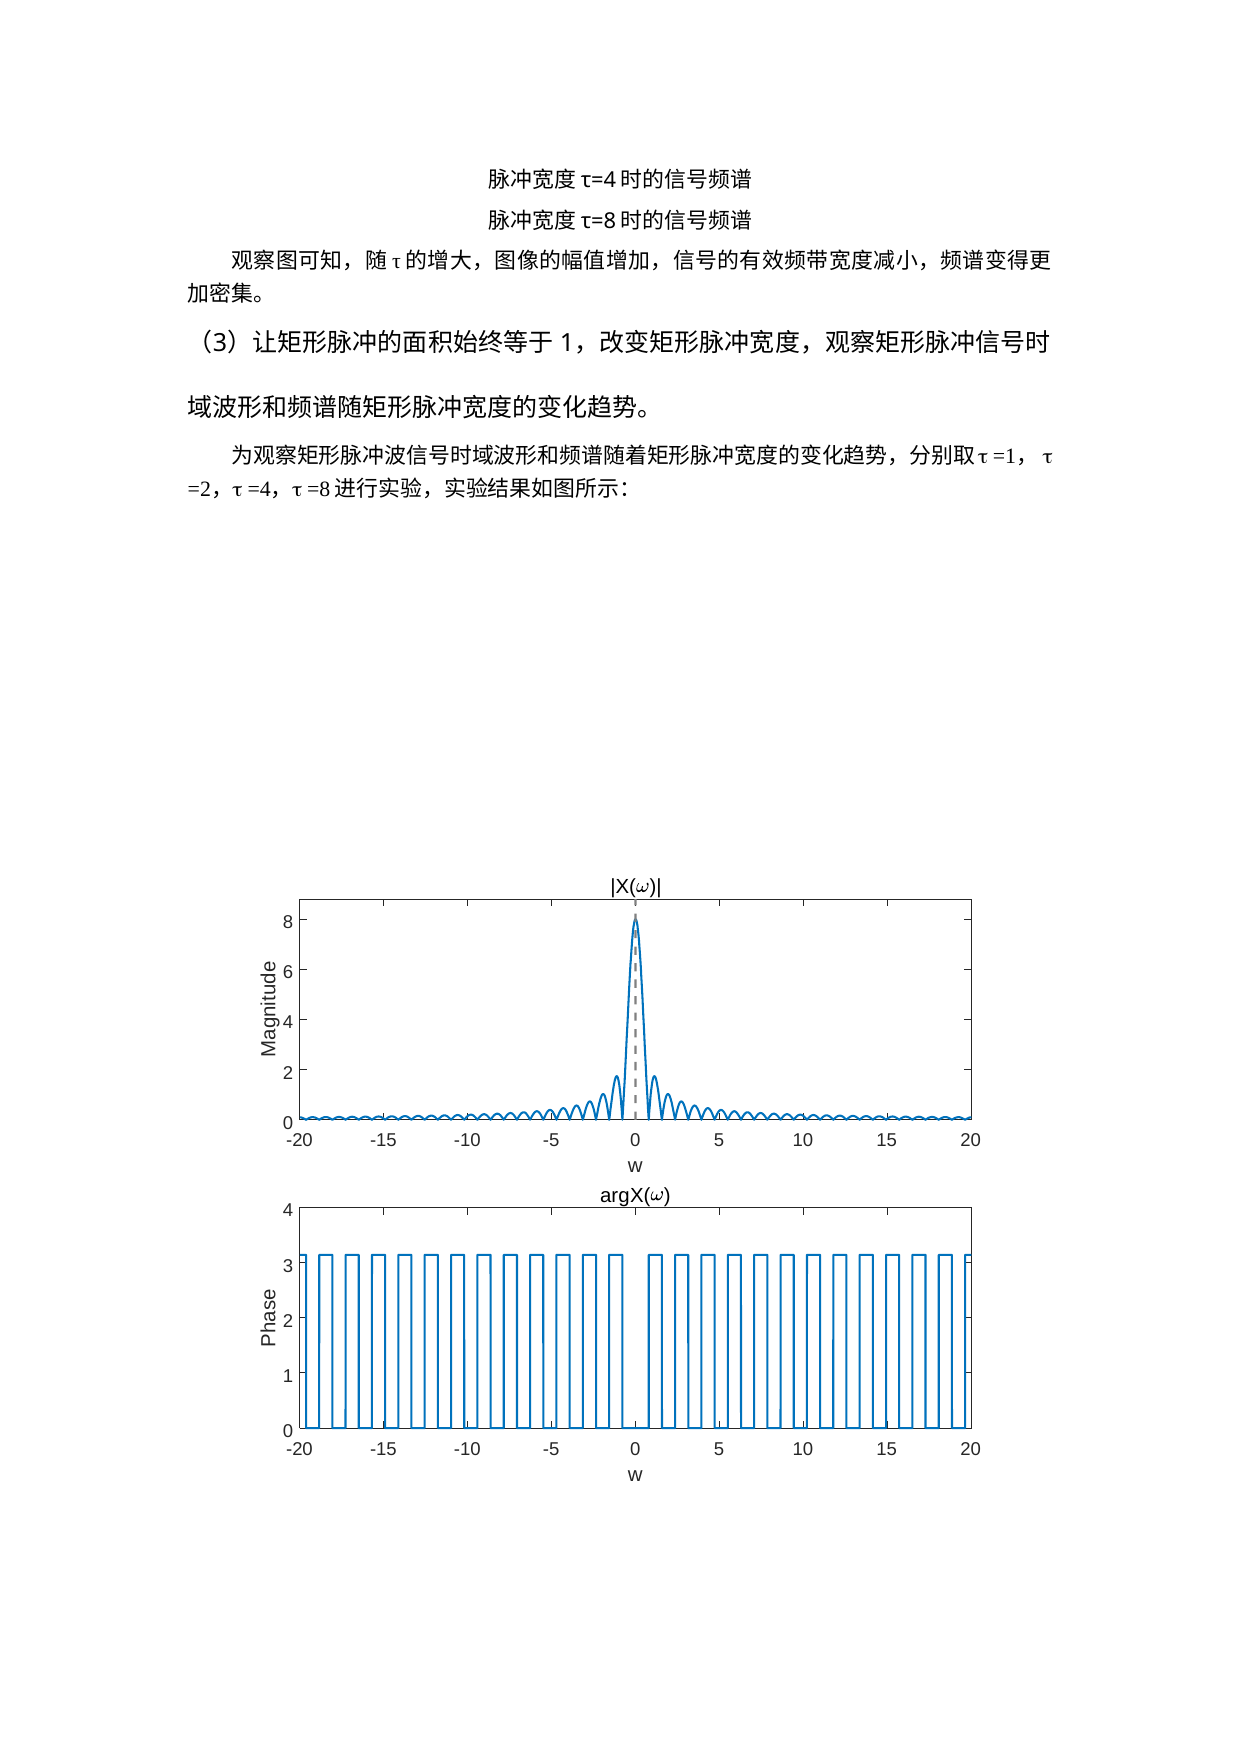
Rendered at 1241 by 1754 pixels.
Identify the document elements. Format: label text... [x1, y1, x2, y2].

text 为观察矩形脉冲波信号时域波形和频谱随着矩形脉冲宽度的变化趋势，分别取 =1， =2， =4， =8进行实验，实验结果如图所示： [187, 438, 1053, 503]
text （3）让矩形脉冲的面积始终等于1，改变矩形脉冲宽度，观察矩形脉冲信号时域波形和频谱随矩形脉冲宽度的变化趋势。 [187, 308, 1053, 438]
text 脉冲宽度τ=8时的信号频谱 [187, 202, 1053, 235]
text 观察图可知，随τ的增大，图像的幅值增加，信号的有效频带宽度减小，频谱变得更加密集。 [187, 243, 1053, 308]
text 脉冲宽度τ=4时的信号频谱 [187, 162, 1053, 194]
